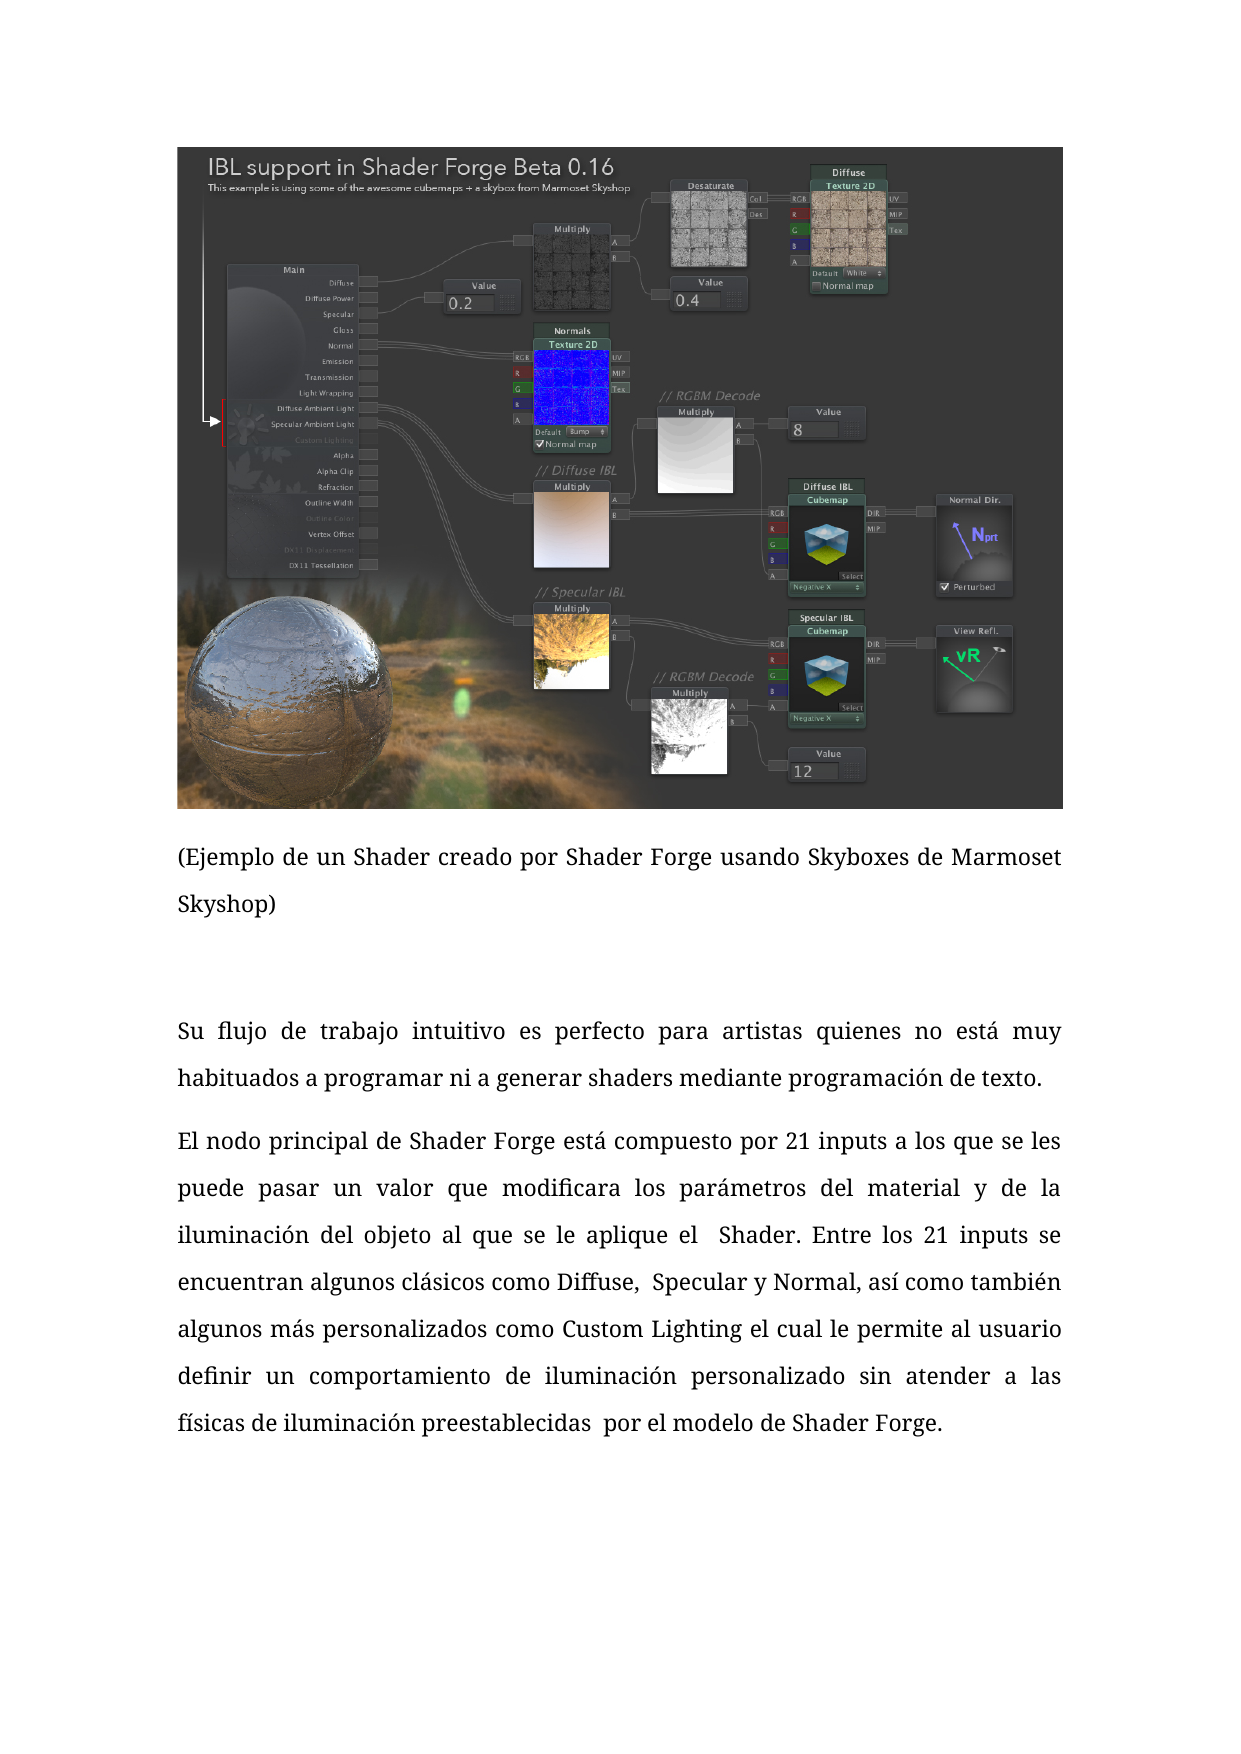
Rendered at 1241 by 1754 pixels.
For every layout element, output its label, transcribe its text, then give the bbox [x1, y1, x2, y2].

text Su flujo de trabajo intuitivo es perfecto para artistas quienes no está muy habituados a programar ni a generar shaders mediante programación de texto. [177, 1015, 1063, 1093]
picture [177, 147, 1063, 809]
text El nodo principal de Shader Forge está compuesto por 21 inputs a los que se les puede pasar un valor que modificara los parámetros del material y de la iluminación del objeto al que se le aplique el Shader. Entre los 21 inputs se encuentran algunos clásicos como Diffuse, Specular y Normal, así como también algunos más personalizados como Custom Lighting el cual le permite al usuario definir un comportamiento de iluminación personalizado sin atender a las físicas de iluminación preestablecidas por el modelo de Shader Forge. [177, 1125, 1063, 1438]
text (Ejemplo de un Shader creado por Shader Forge usando Skyboxes de Marmoset Skyshop) [177, 841, 1063, 919]
